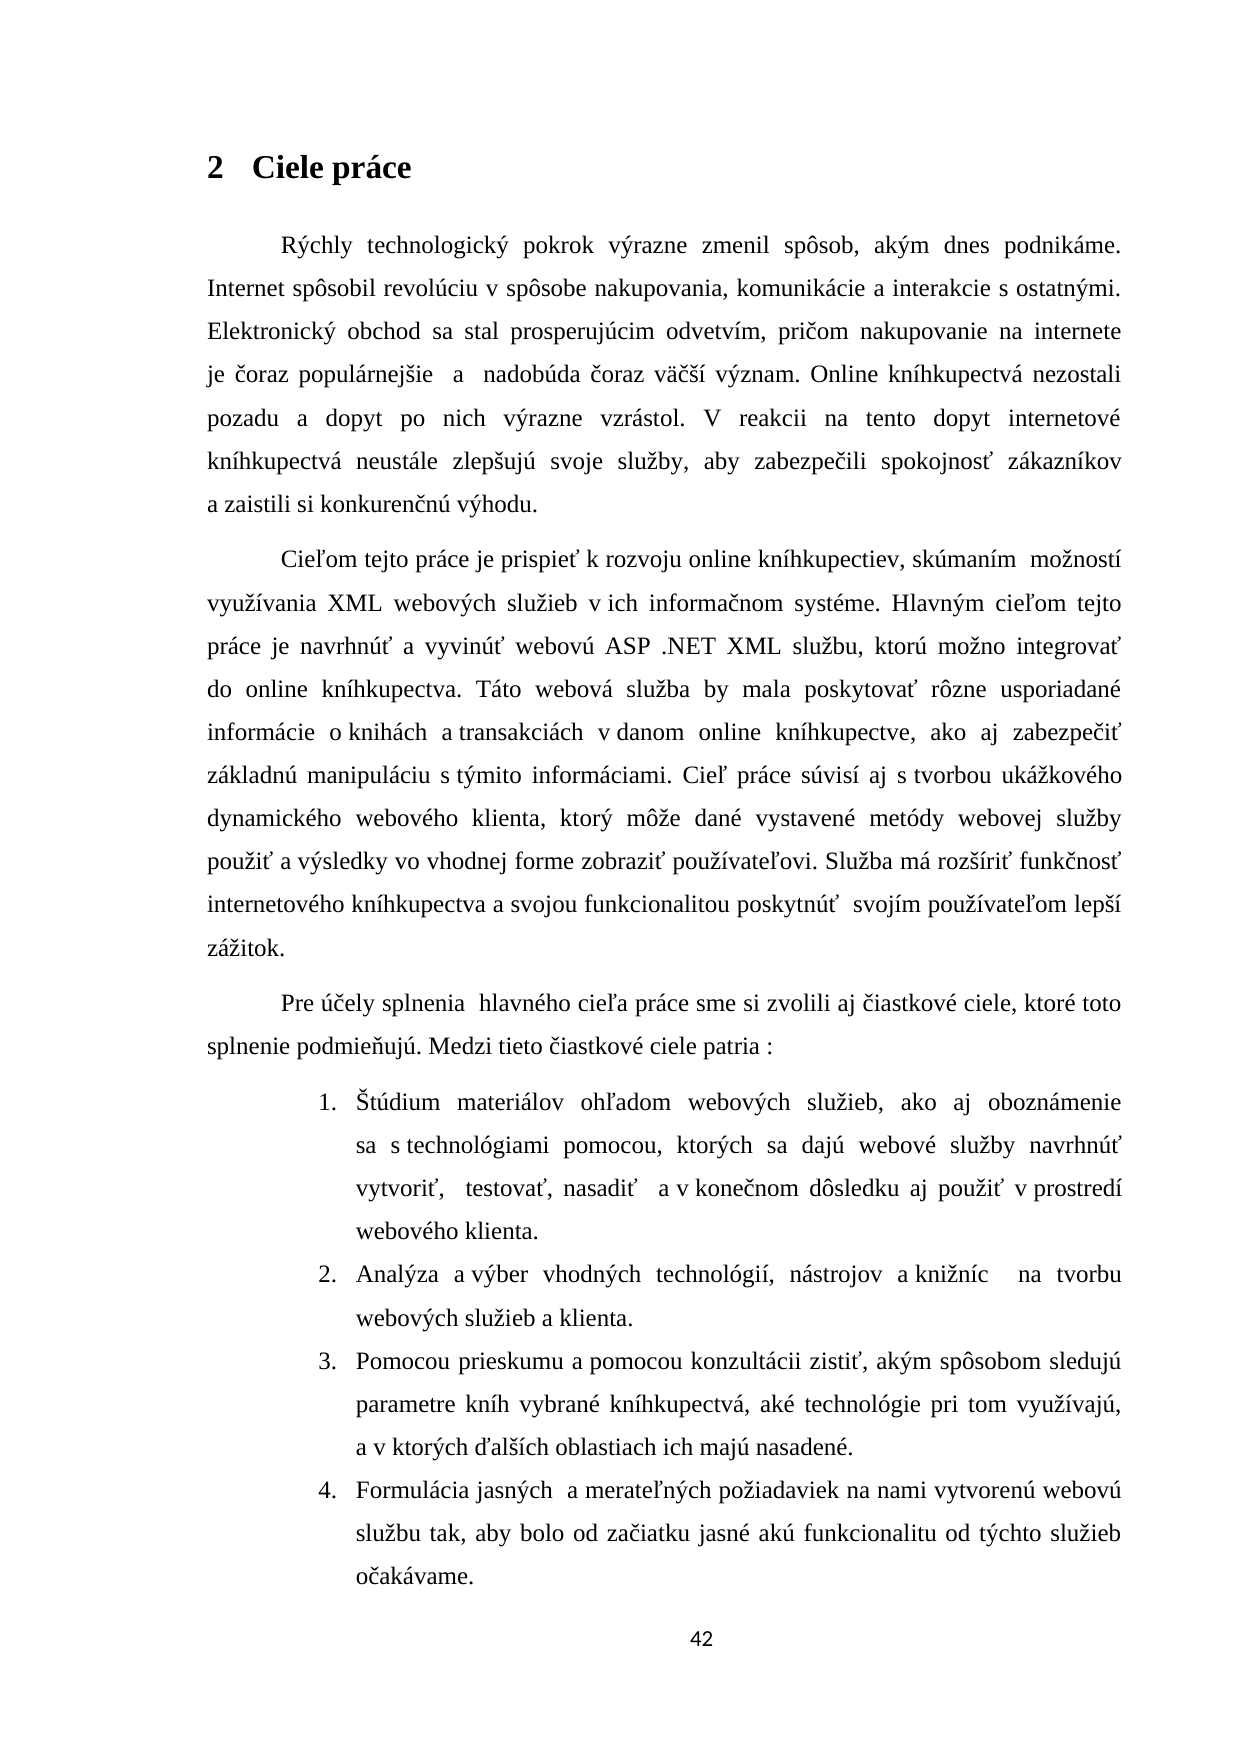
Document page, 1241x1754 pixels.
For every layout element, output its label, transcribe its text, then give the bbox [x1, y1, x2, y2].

list Formulácia jasných a merateľných požiadaviek na nami vytvorenú webovú službu tak, aby bolo od začiatku jasné akú funkcionalitu od týchto služieb očakávame. [318, 1475, 1122, 1590]
list Analýza a výber vhodných technológií, nástrojov a knižníc na tvorbu webových služieb a klienta. [318, 1259, 1122, 1331]
text Rýchly technologický pokrok výrazne zmenil spôsob, akým dnes podnikáme. Internet spôsobil revolúciu v spôsobe nakupovania, komunikácie a interakcie s ostatnými. Elektronický obchod sa stal prosperujúcim odvetvím, pričom nakupovanie na internete je čoraz populárnejšie a nadobúda čoraz väčší význam. Online kníhkupectvá nezostali pozadu a dopyt po nich výrazne vzrástol. V reakcii na tento dopyt internetové kníhkupectvá neustále zlepšujú svoje služby, aby zabezpečili spokojnosť zákazníkov a zaistili si konkurenčnú výhodu. [207, 230, 1122, 518]
list Pomocou prieskumu a pomocou konzultácii zistiť, akým spôsobom sledujú parametre kníh vybrané kníhkupectvá, aké technológie pri tom využívajú, a v ktorých ďalších oblastiach ich majú nasadené. [318, 1346, 1122, 1461]
text Pre účely splnenia hlavného cieľa práce sme si zvolili aj čiastkové ciele, ktoré toto splnenie podmieňujú. Medzi tieto čiastkové ciele patria : [207, 988, 1122, 1060]
subtitle Ciele práce [207, 148, 1122, 186]
text Cieľom tejto práce je prispieť k rozvoju online kníhkupectiev, skúmaním možností využívania XML webových služieb v ich informačnom systéme. Hlavným cieľom tejto práce je navrhnúť a vyvinúť webovú ASP .NET XML službu, ktorú možno integrovať do online kníhkupectva. Táto webová služba by mala poskytovať rôzne usporiadané informácie o knihách a transakciách v danom online kníhkupectve, ako aj zabezpečiť základnú manipuláciu s týmito informáciami. Cieľ práce súvisí aj s tvorbou ukážkového dynamického webového klienta, ktorý môže dané vystavené metódy webovej služby použiť a výsledky vo vhodnej forme zobraziť používateľovi. Služba má rozšíriť funkčnosť internetového kníhkupectva a svojou funkcionalitou poskytnúť svojím používateľom lepší zážitok. [207, 544, 1122, 961]
list Štúdium materiálov ohľadom webových služieb, ako aj oboznámenie sa s technológiami pomocou, ktorých sa dajú webové služby navrhnúť vytvoriť, testovať, nasadiť a v konečnom dôsledku aj použiť v prostredí webového klienta. [318, 1087, 1122, 1245]
